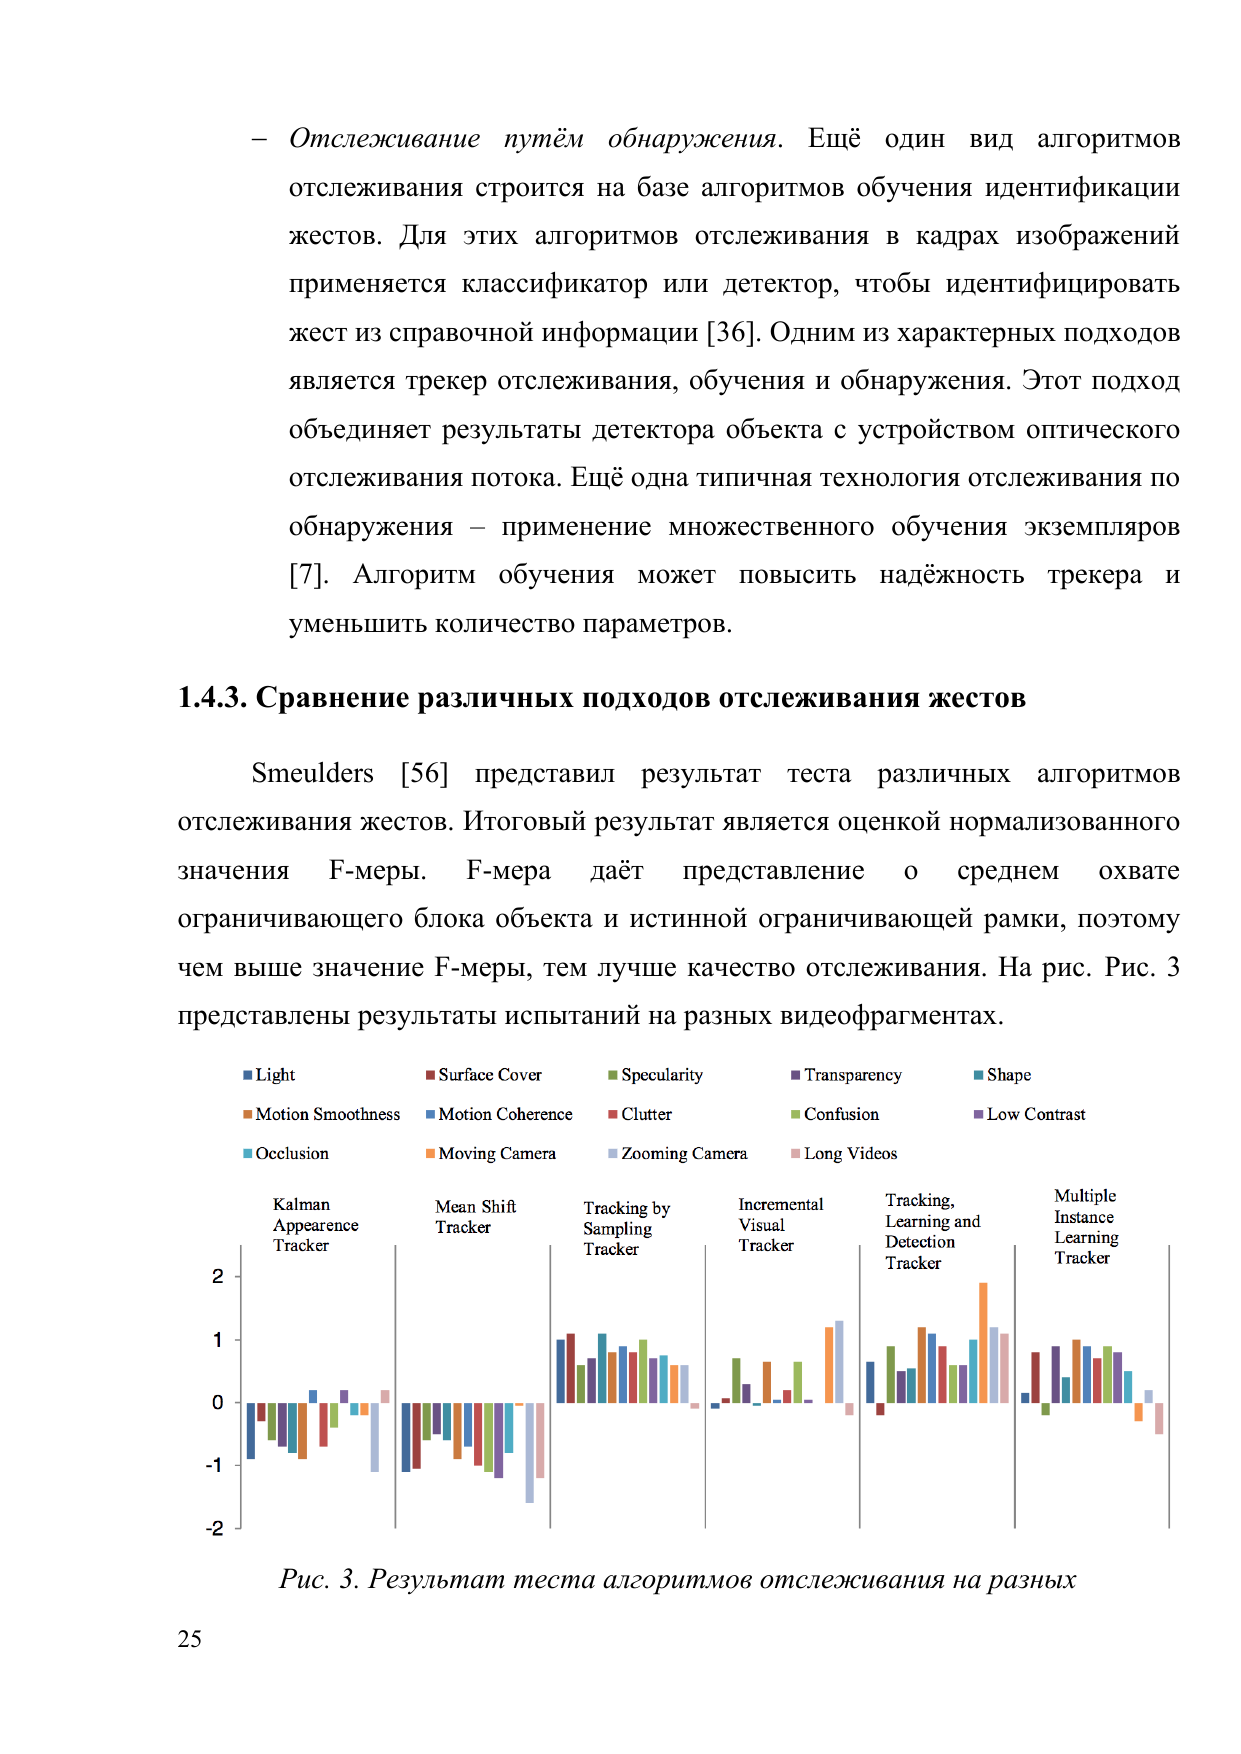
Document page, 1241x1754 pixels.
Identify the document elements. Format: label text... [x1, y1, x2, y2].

list Отслеживание путём обнаружения. Ещё один вид алгоритмов отслеживания строится на базе алгоритмов обучения идентификации жестов. Для этих алгоритмов отслеживания в кадрах изображений применяется классификатор или детектор, чтобы идентифицировать жест из справочной информации [36]. Одним из характерных подходов является трекер отслеживания, обучения и обнаружения. Этот подход объединяет результаты детектора объекта с устройством оптического отслеживания потока. Ещё одна типичная технология отслеживания по обнаружения – применение множественного обучения экземпляров [7]. Алгоритм обучения может повысить надёжность трекера и уменьшить количество параметров. [251, 118, 1181, 638]
picture [188, 1046, 1182, 1546]
text 1.4.3. Сравнение различных подходов отслеживания жестов [177, 679, 1181, 714]
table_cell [177, 1563, 1181, 1595]
text Smeulders [56] представил результат теста различных алгоритмов отслеживания жестов. Итоговый результат является оценкой нормализованного значения F-меры. F-мера даёт представление о среднем охвате ограничивающего блока объекта и истинной ограничивающей рамки, поэтому чем выше значение F-меры, тем лучше качество отслеживания. На рис. 3 представлены результаты испытаний на разных видеофрагментах. [177, 756, 1181, 1031]
table_header [177, 1047, 1181, 1563]
